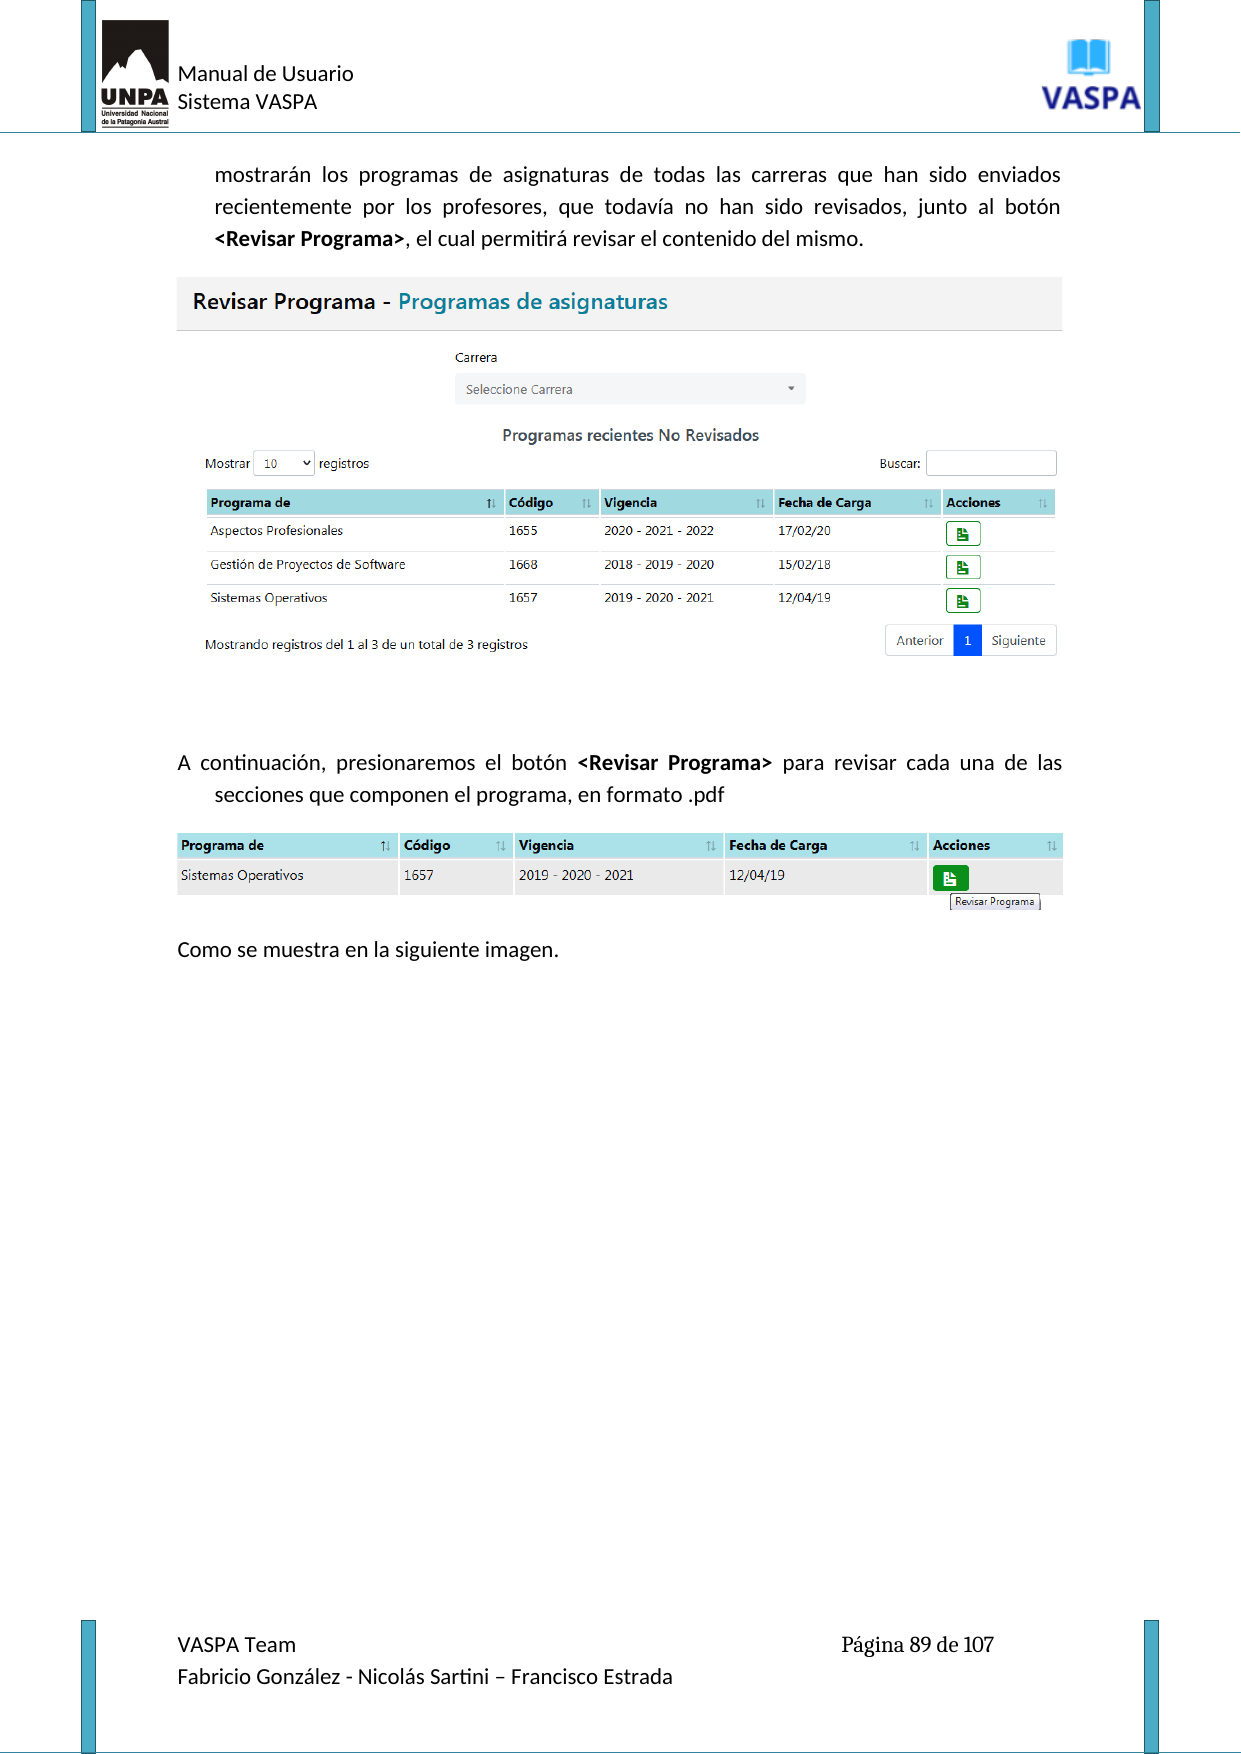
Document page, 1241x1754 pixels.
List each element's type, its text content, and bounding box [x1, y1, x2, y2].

picture [100, 18, 170, 129]
text A continuación, presionaremos el botón <Revisar Programa> para revisar cada una de las secciones que componen el programa, en formato .pdf [177, 748, 1063, 808]
picture [176, 277, 1063, 670]
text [177, 160, 1063, 252]
text Como se muestra en la siguiente imagen. [177, 935, 1063, 963]
picture [177, 833, 1063, 911]
picture [1036, 19, 1146, 129]
